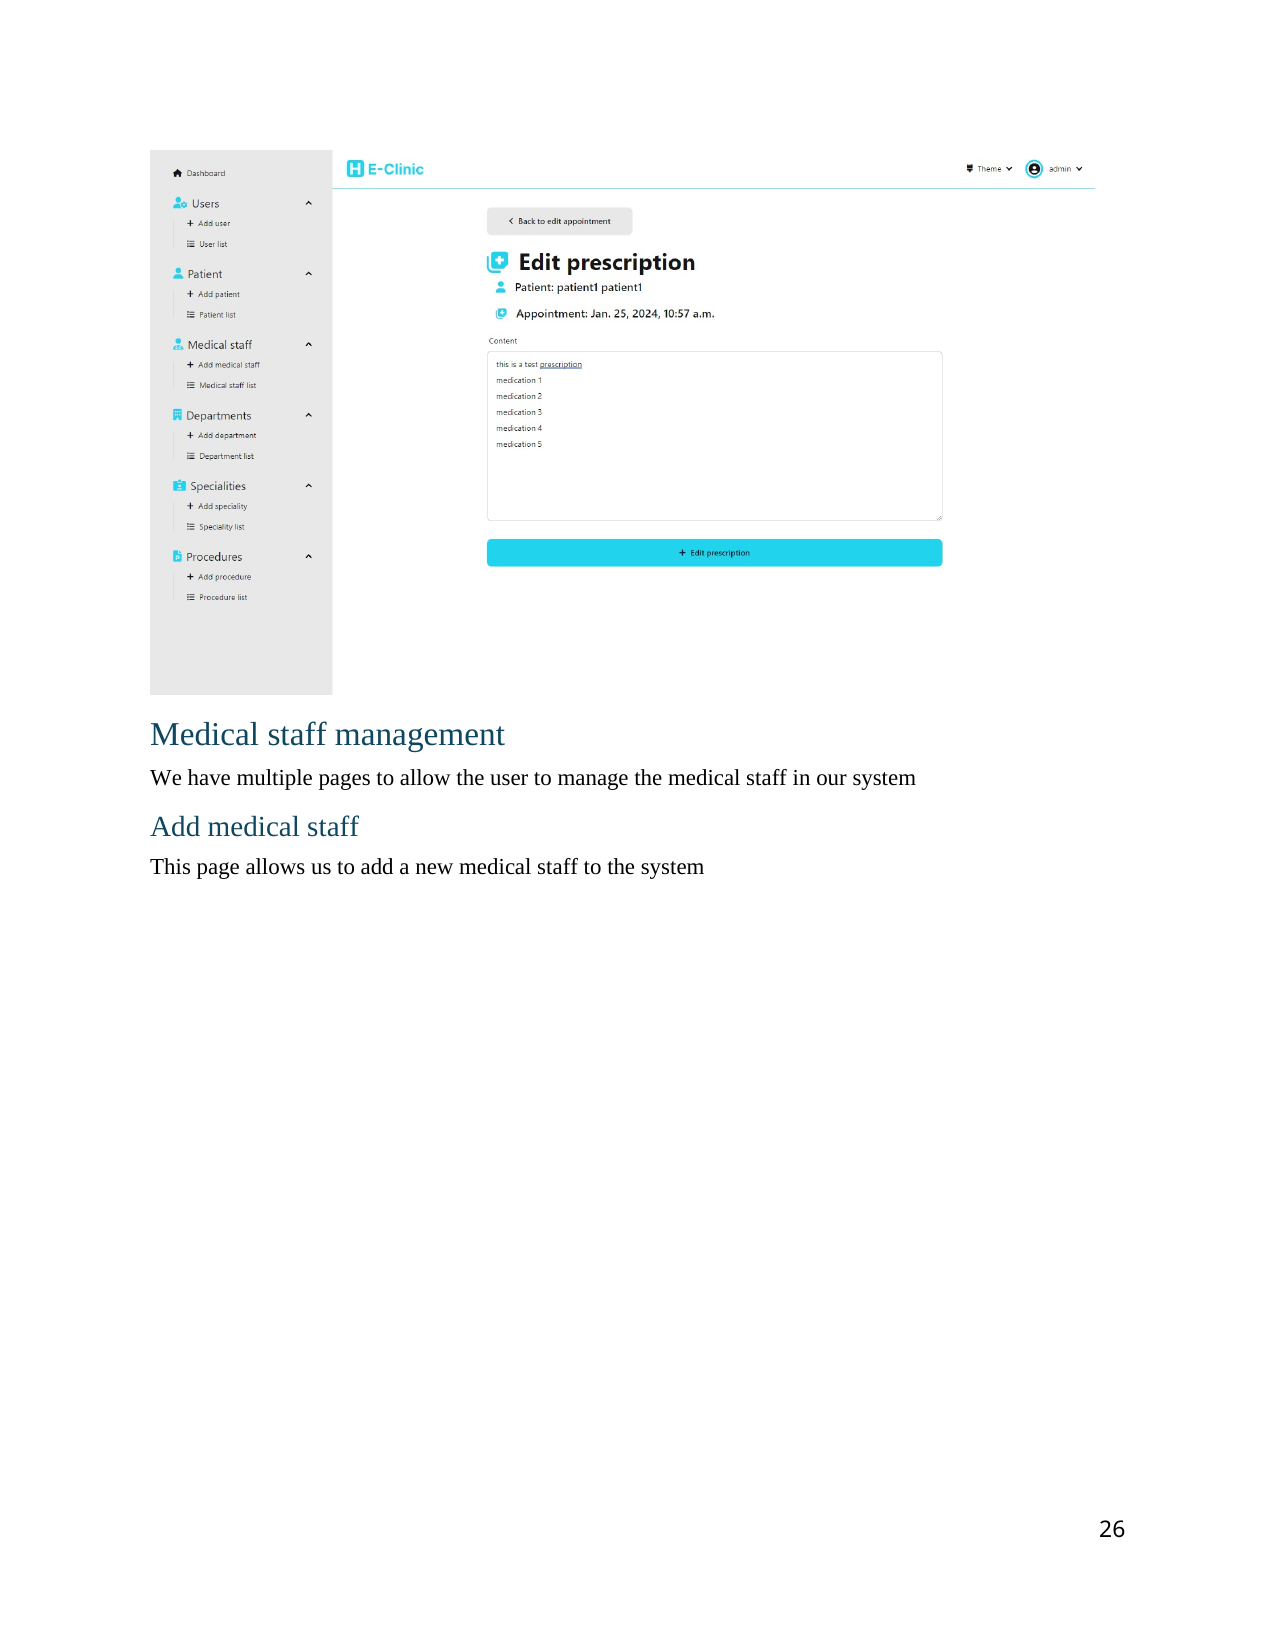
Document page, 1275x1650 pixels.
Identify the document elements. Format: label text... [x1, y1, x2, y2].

text We have multiple pages to allow the user to manage the medical staff in our system [150, 764, 1125, 790]
text This page allows us to add a new medical staff to the system [150, 853, 1125, 880]
subtitle Add medical staff [150, 809, 1125, 842]
subtitle Medical staff management [150, 714, 1125, 752]
picture [150, 150, 1096, 695]
